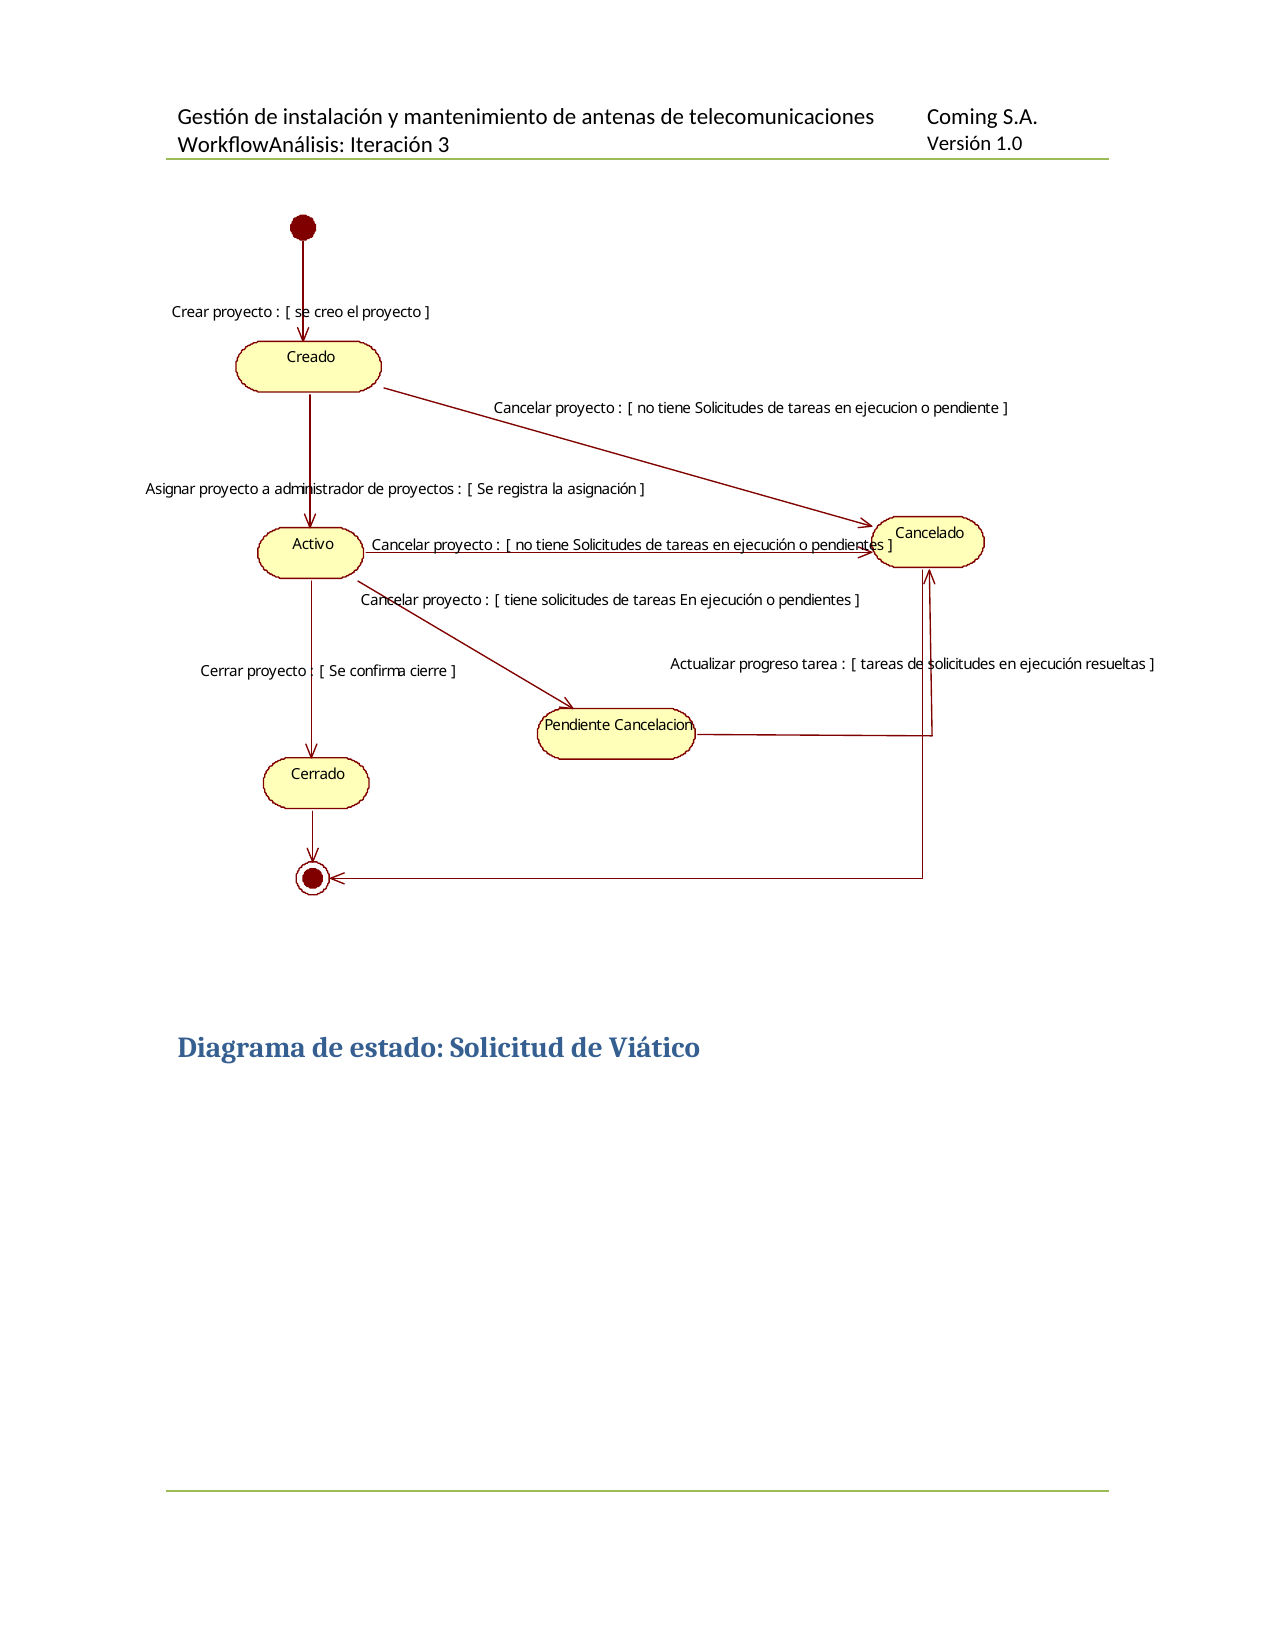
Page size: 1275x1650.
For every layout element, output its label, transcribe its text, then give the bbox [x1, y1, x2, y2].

subtitle Diagrama de estado: Solicitud de Viático [177, 1031, 1098, 1064]
